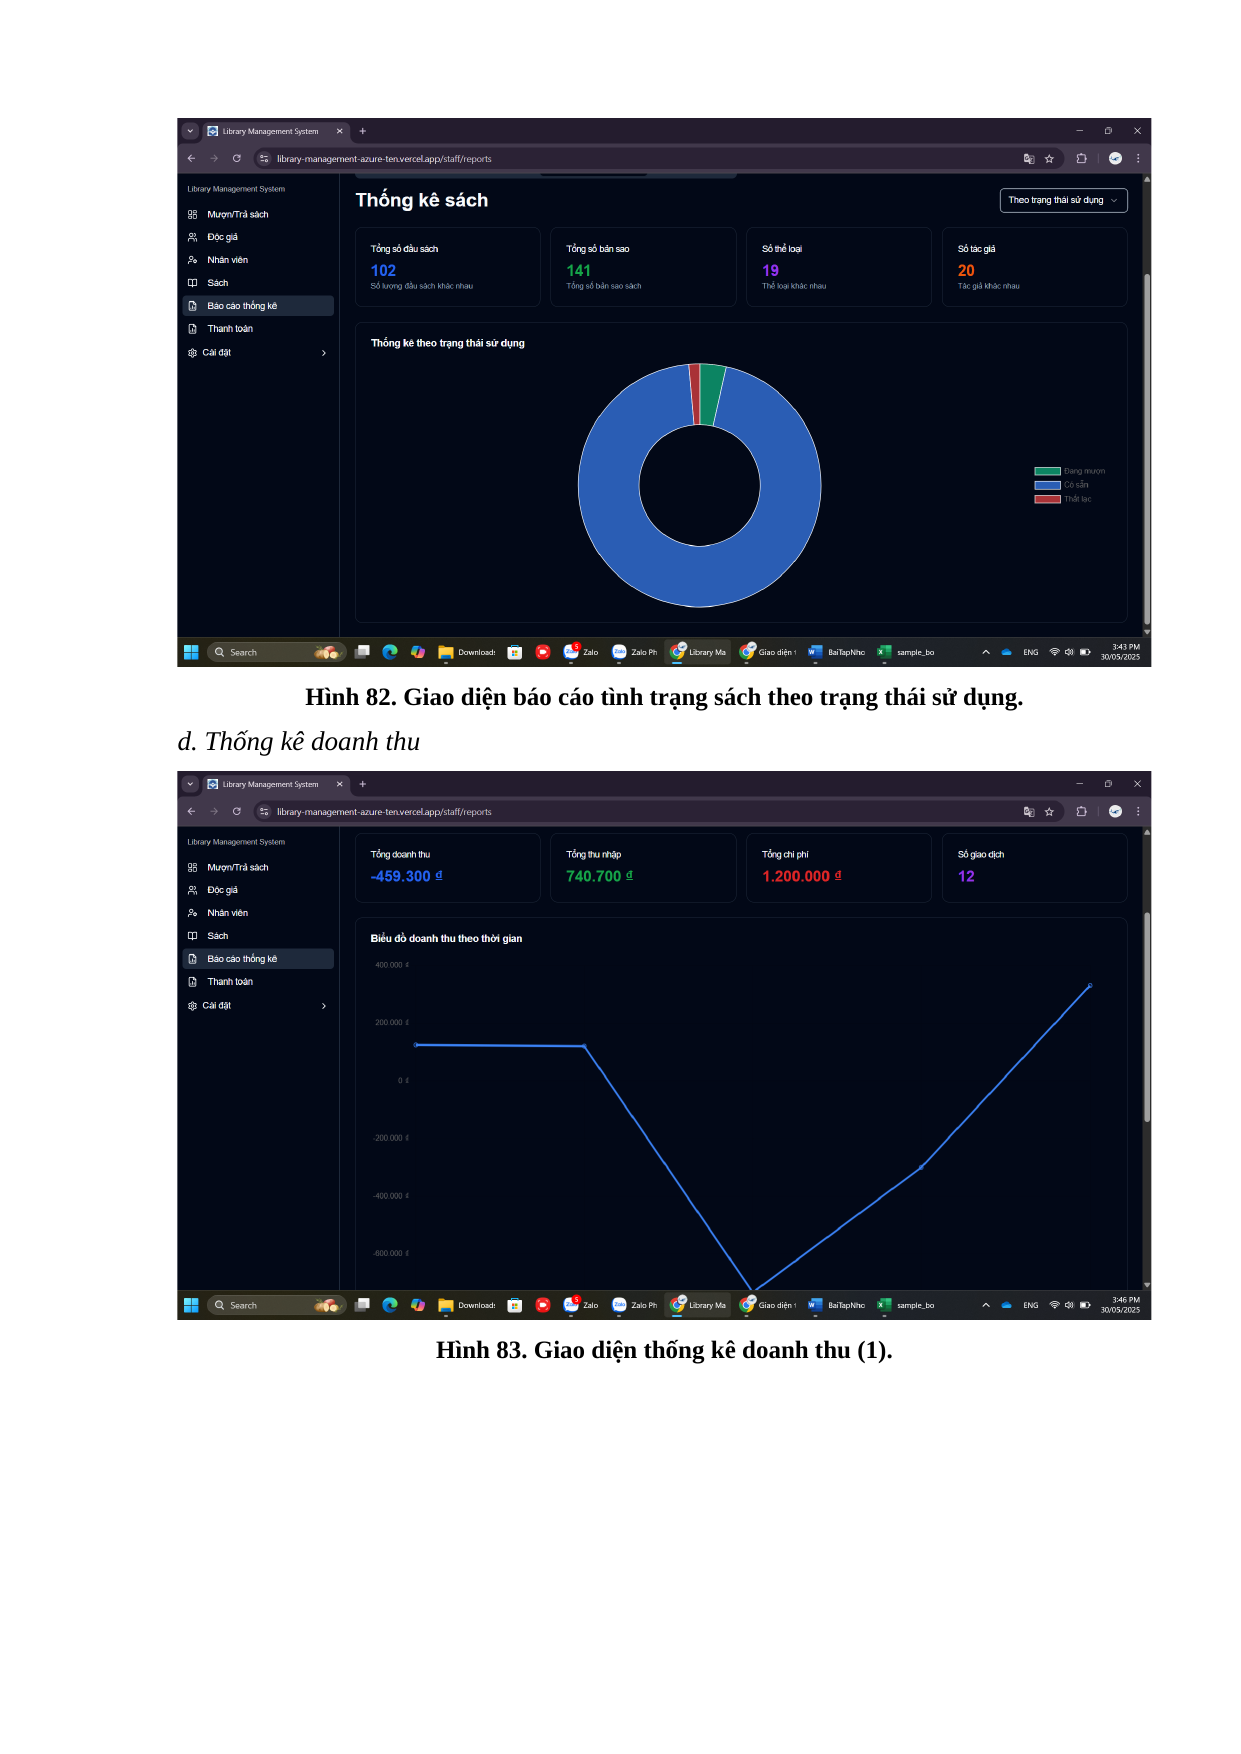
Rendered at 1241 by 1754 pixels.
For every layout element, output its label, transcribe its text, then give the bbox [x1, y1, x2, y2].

picture [177, 771, 1152, 1320]
subtitle d. Thống kê doanh thu [177, 725, 1152, 756]
picture [177, 118, 1152, 667]
